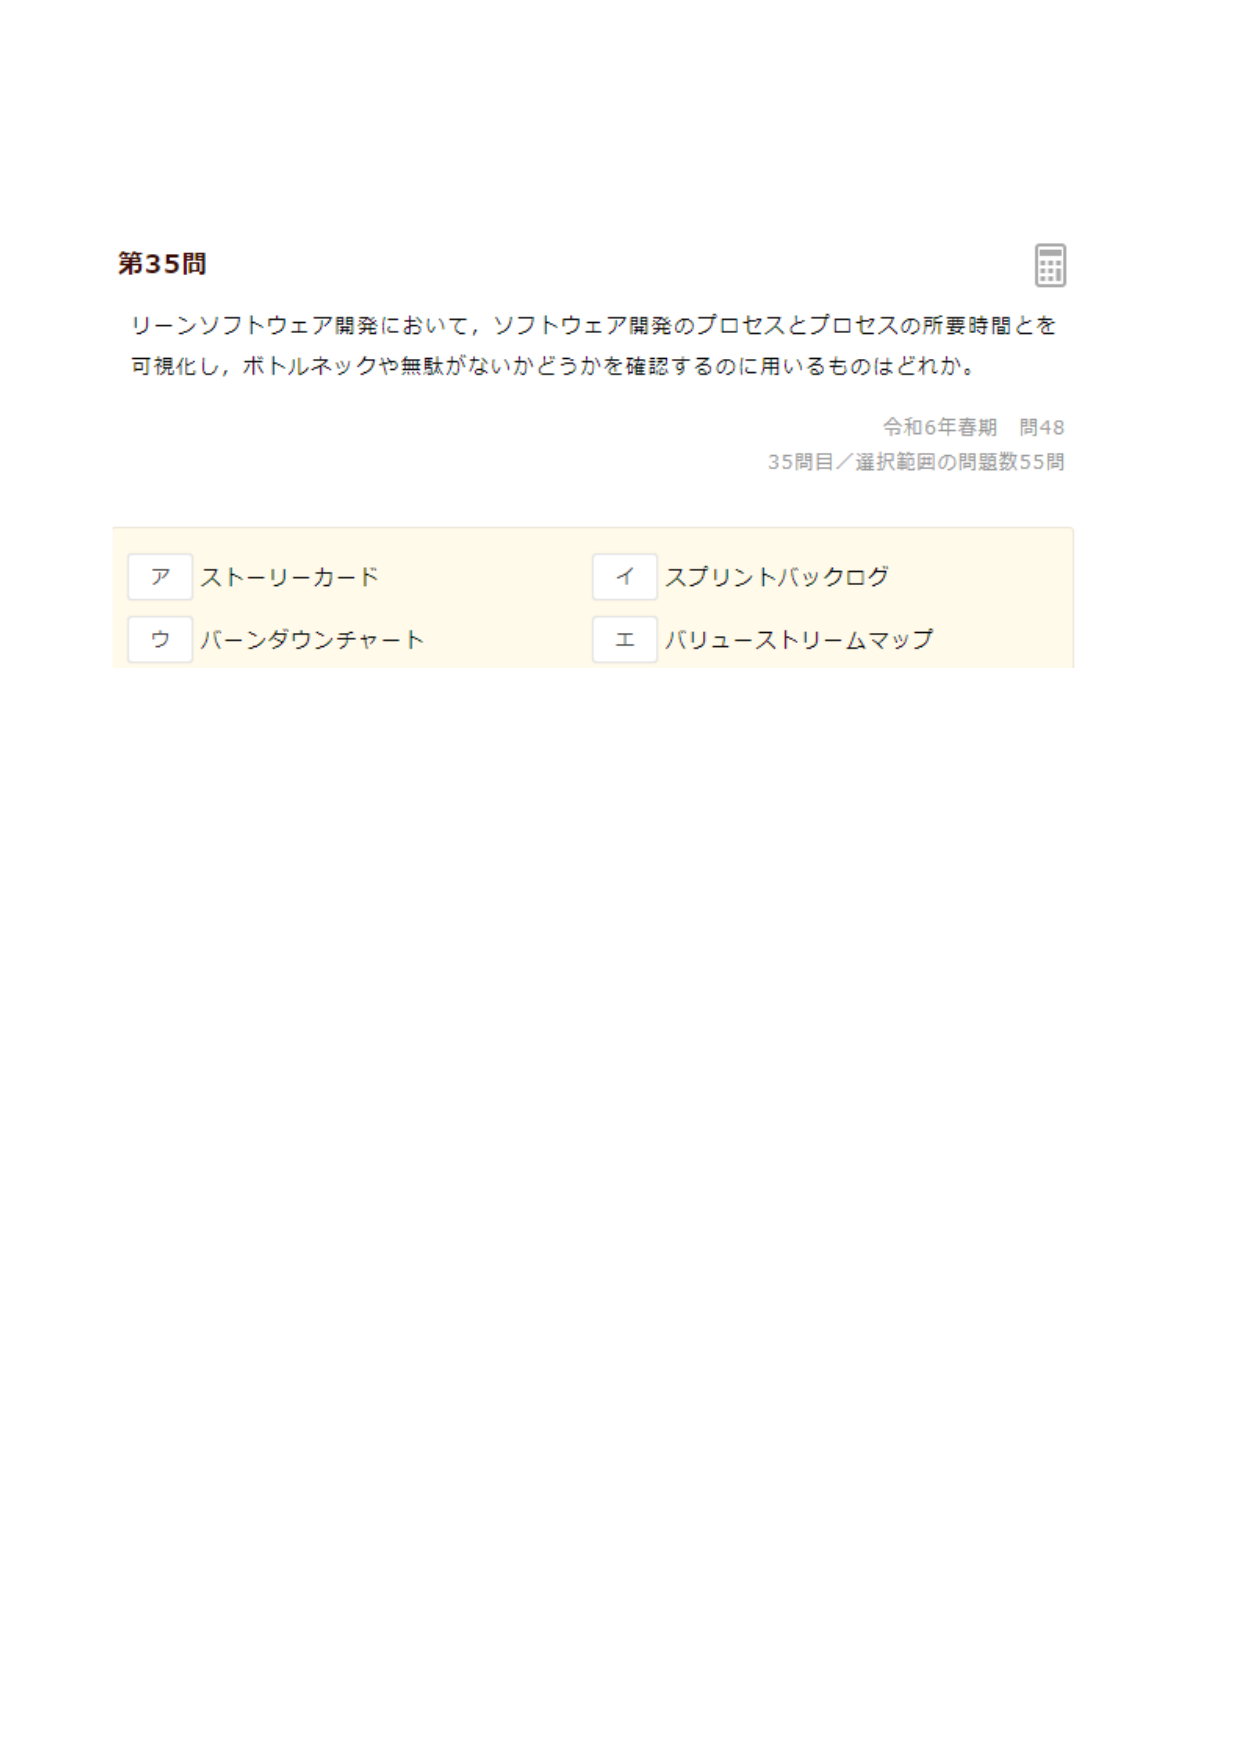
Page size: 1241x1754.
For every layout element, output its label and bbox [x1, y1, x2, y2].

picture [112, 239, 1076, 668]
